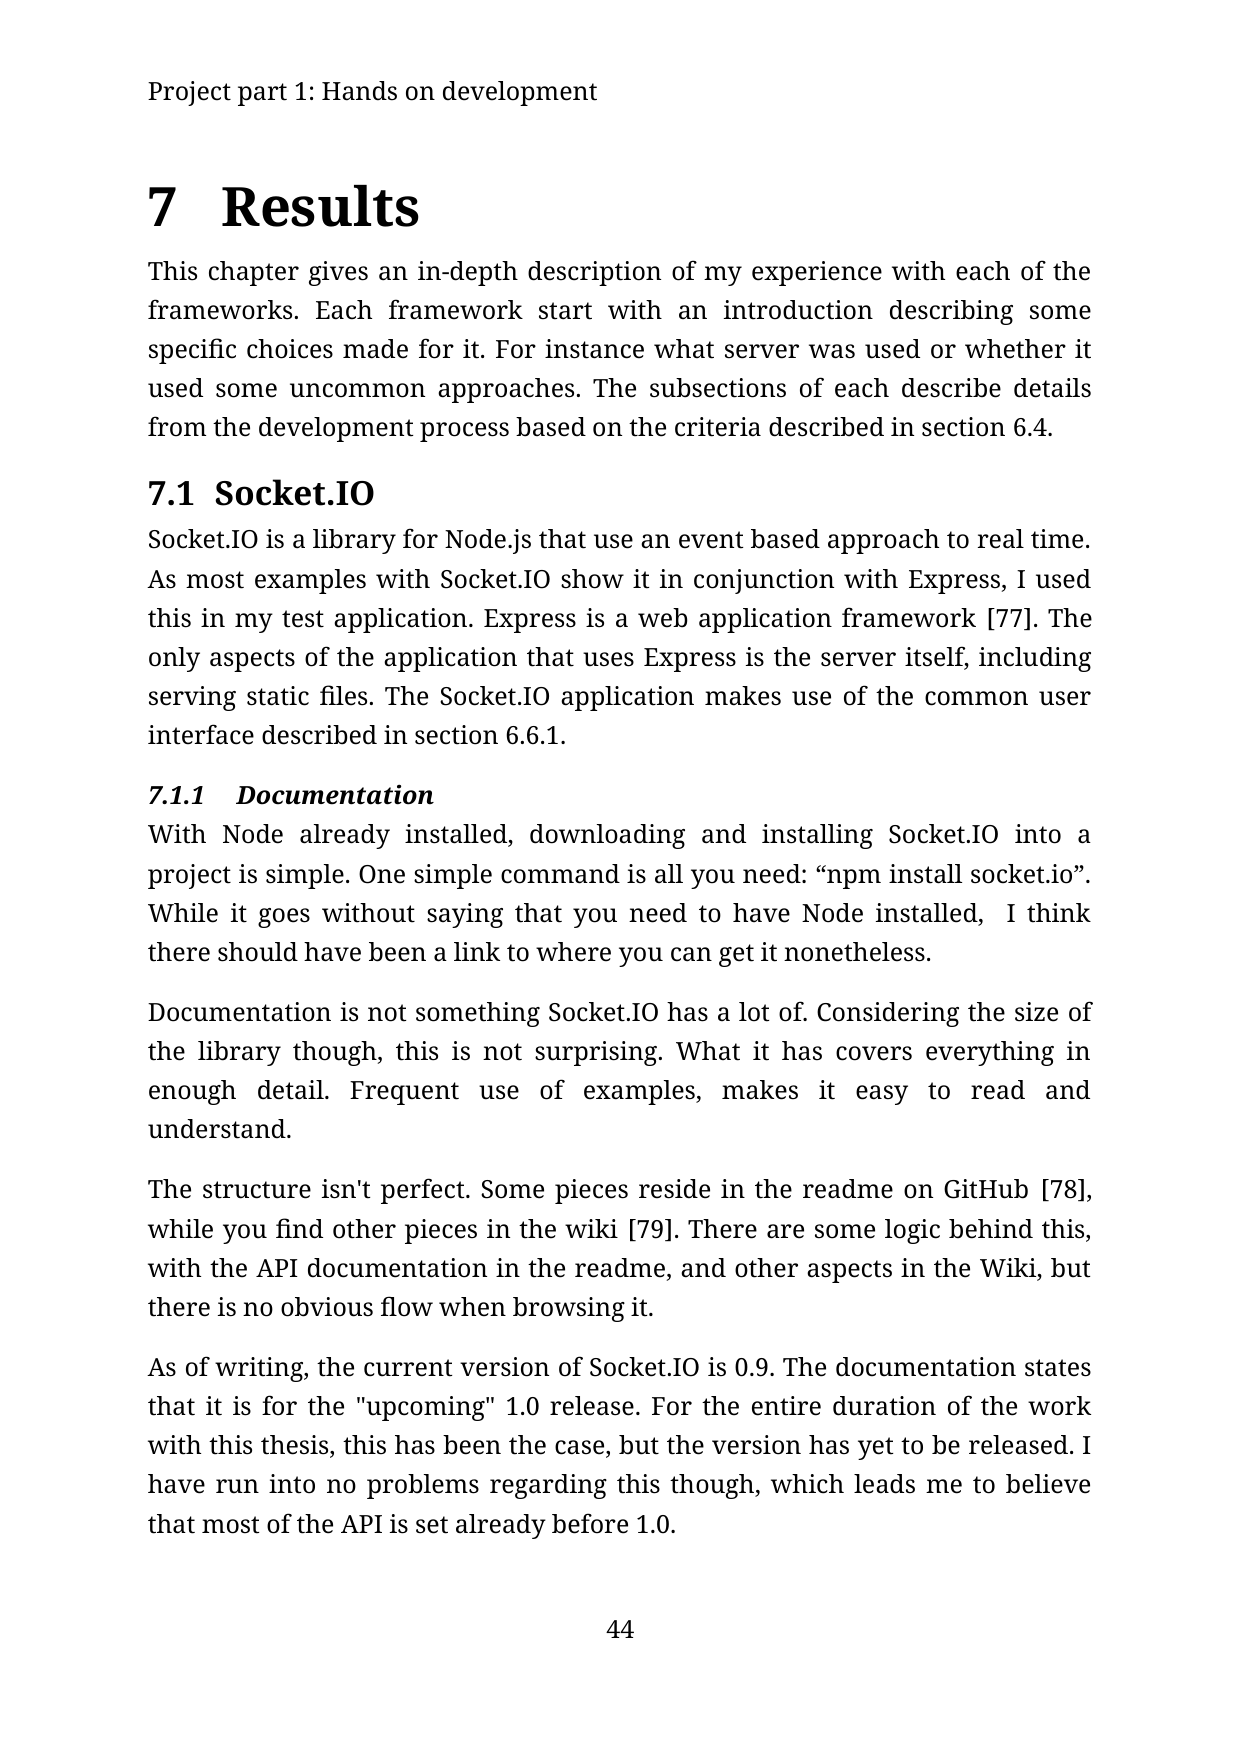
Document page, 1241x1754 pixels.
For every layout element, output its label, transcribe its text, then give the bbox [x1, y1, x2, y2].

text This chapter gives an in-depth description of my experience with each of the frameworks. Each framework start with an introduction describing some specific choices made for it. For instance what server was used or whether it used some uncommon approaches. The subsections of each describe details from the development process based on the criteria described in section 6.4. [148, 253, 1092, 444]
text With Node already installed, downloading and installing Socket.IO into a project is simple. One simple command is all you need: “npm install socket.io”. While it goes without saying that you need to have Node installed, I think there should have been a link to where you can get it nonetheless. [148, 817, 1092, 969]
text As of writing, the current version of Socket.IO is 0.9. The documentation states that it is for the "upcoming" 1.0 release. For the entire duration of the work with this thesis, this has been the case, but the version has yet to be released. I have run into no problems regarding this though, which leads me to believe that most of the API is set already before 1.0. [148, 1350, 1092, 1540]
subtitle Documentation [148, 778, 1092, 812]
text Documentation is not something Socket.IO has a lot of. Considering the size of the library though, this is not surprising. What it has covers everything in enough detail. Frequent use of examples, makes it easy to read and understand. [148, 995, 1092, 1146]
text Socket.IO is a library for Node.js that use an event based approach to real time. As most examples with Socket.IO show it in conjunction with Express, I used this in my test application. Express is a web application framework [77]. The only aspects of the application that uses Express is the server itself, including serving static files. The Socket.IO application makes use of the common user interface described in section 6.6.1. [148, 522, 1092, 752]
subtitle Results [148, 168, 1092, 242]
text The structure isn't perfect. Some pieces reside in the readme on GitHub [78], while you find other pieces in the wiki [79]. There are some logic behind this, with the API documentation in the readme, and other aspects in the Wiki, but there is no obvious flow when browsing it. [148, 1172, 1092, 1324]
subtitle Socket.IO [148, 470, 1092, 515]
